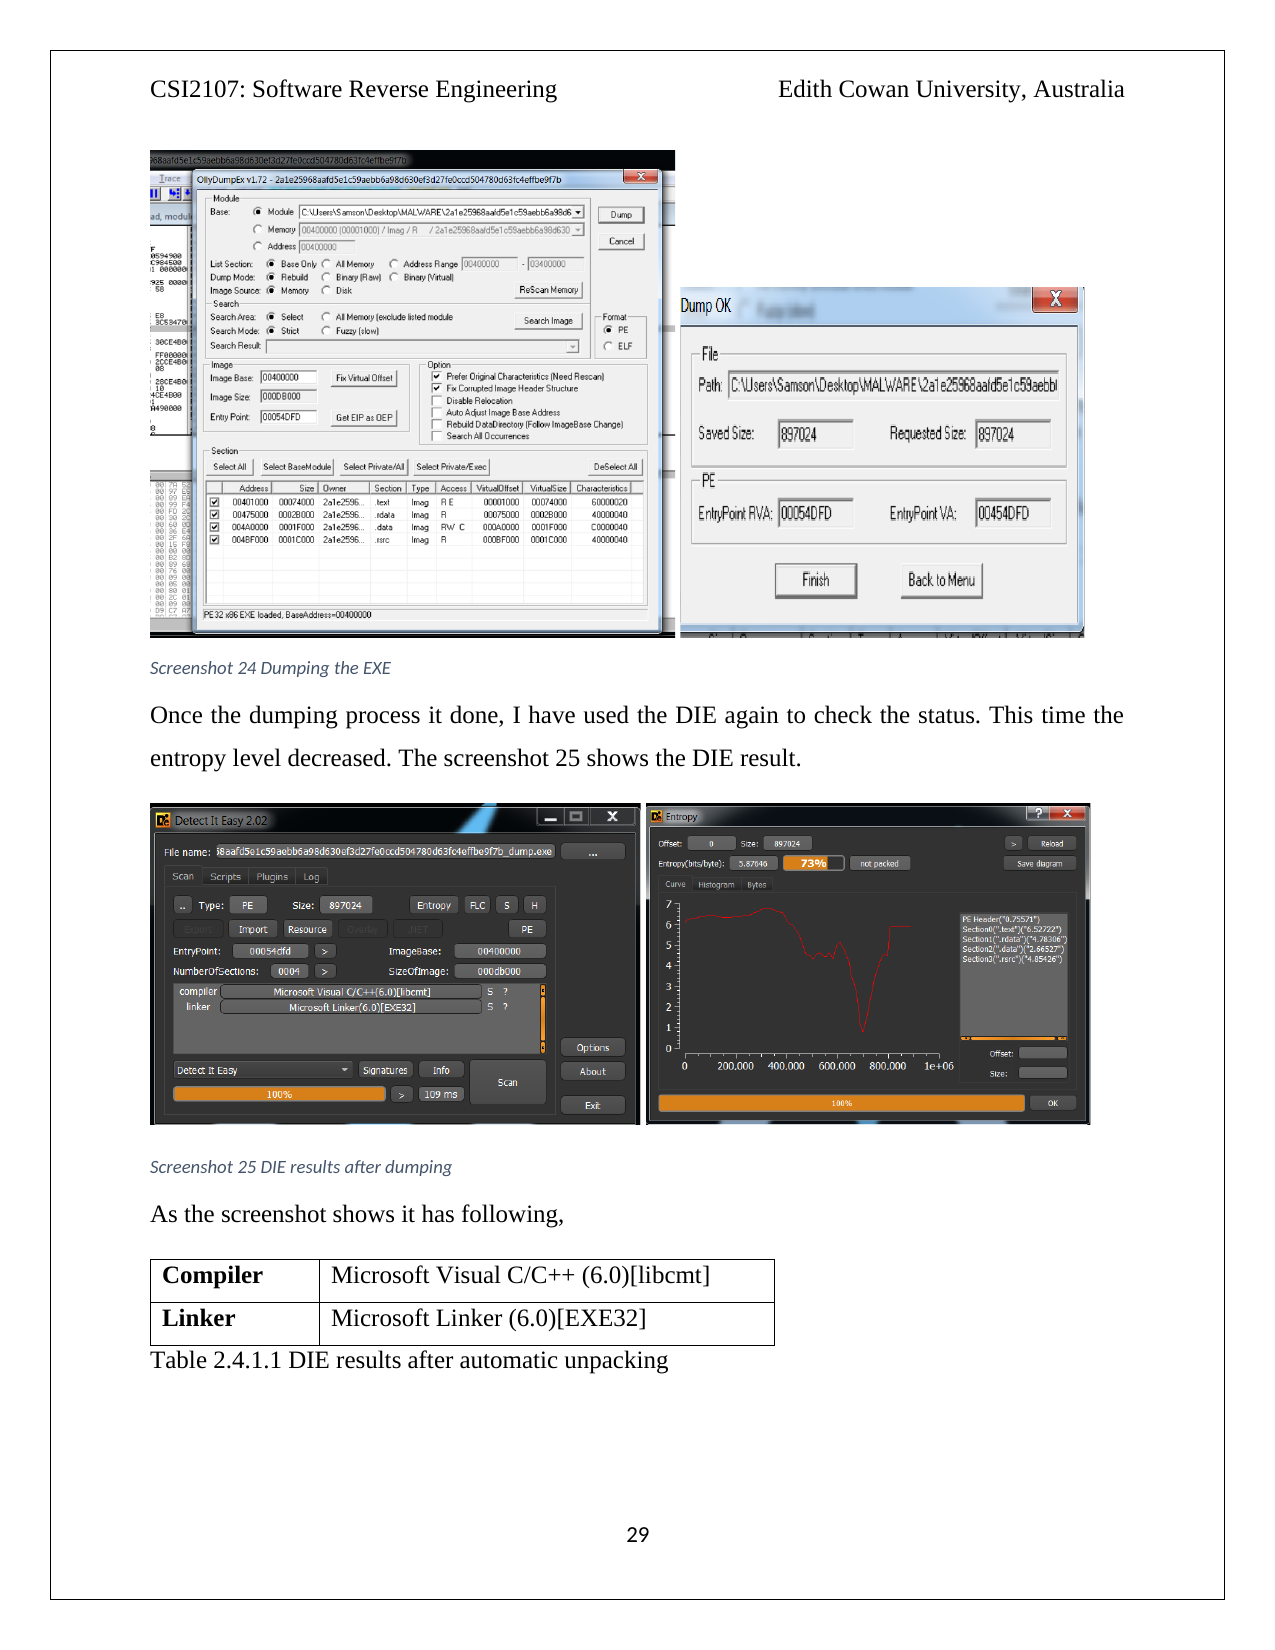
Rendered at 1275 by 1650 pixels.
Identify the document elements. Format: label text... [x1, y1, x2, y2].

text Once the dumping process it done, I have used the DIE again to check the status. This time the entropy level decreased. The screenshot 25 shows the DIE result. [150, 700, 1125, 772]
text As the screenshot shows it has following, [150, 1199, 1125, 1228]
table_header Microsoft Visual C/C++ (6.0)[libcmt] [320, 1260, 774, 1302]
picture [680, 287, 1085, 638]
text Table 2.4.1.1 DIE results after automatic unpacking [150, 1346, 1125, 1374]
picture [646, 803, 1091, 1125]
table_cell Linker [151, 1303, 319, 1344]
table_header Compiler [151, 1260, 319, 1302]
picture [150, 803, 641, 1125]
table_cell Microsoft Linker (6.0)[EXE32] [320, 1303, 774, 1344]
picture [150, 150, 675, 638]
